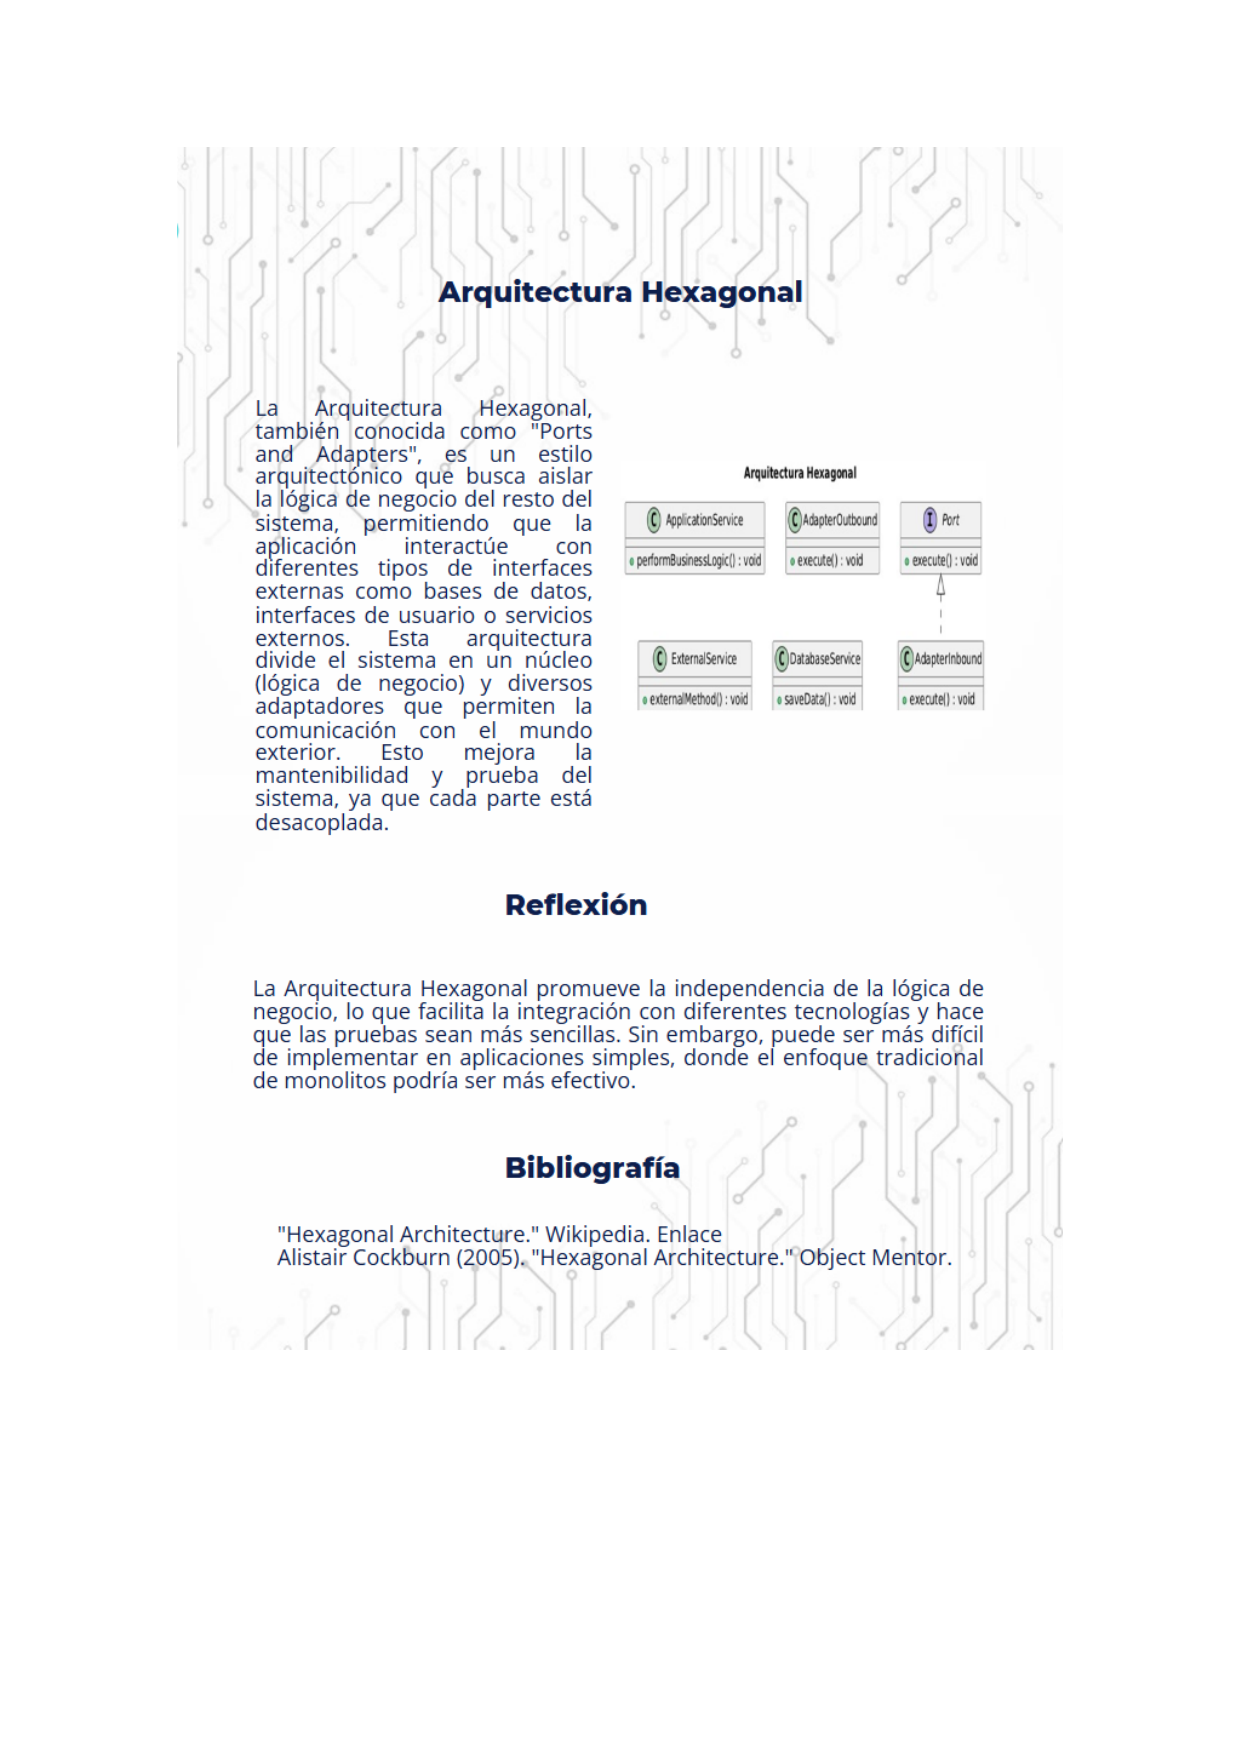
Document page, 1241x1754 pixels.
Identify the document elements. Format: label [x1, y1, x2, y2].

picture [177, 147, 1063, 1350]
